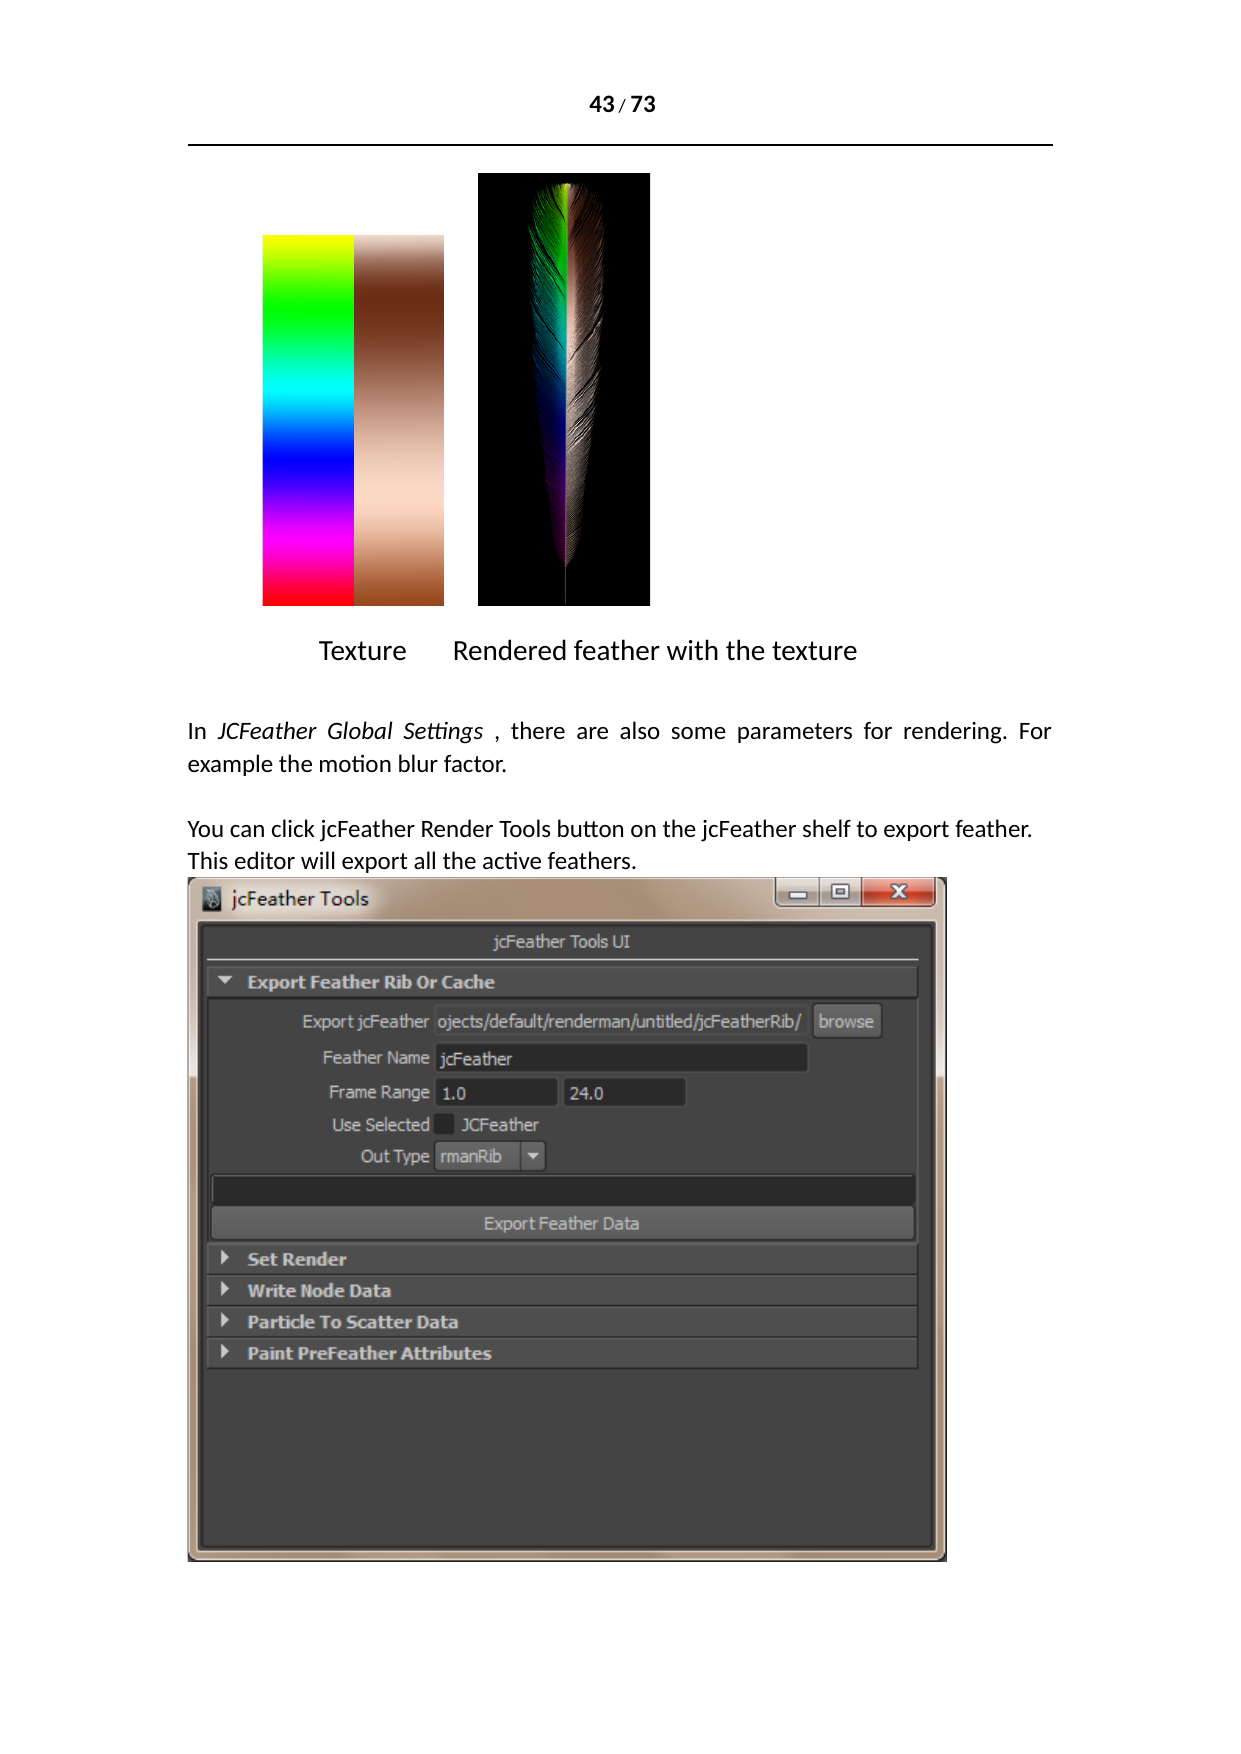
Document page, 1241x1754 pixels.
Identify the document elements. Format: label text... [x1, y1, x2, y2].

picture [262, 235, 444, 606]
text You can click jcFeather Render Tools button on the jcFeather shelf to export feather. [187, 812, 1053, 844]
picture [187, 877, 947, 1562]
text In JCFeather Global Settings , there are also some parameters for rendering. For example the motion blur factor. [187, 714, 1053, 779]
text This editor will export all the active feathers. [187, 844, 1053, 877]
text Texture Rendered feather with the texture [187, 617, 1053, 682]
picture [478, 173, 651, 606]
